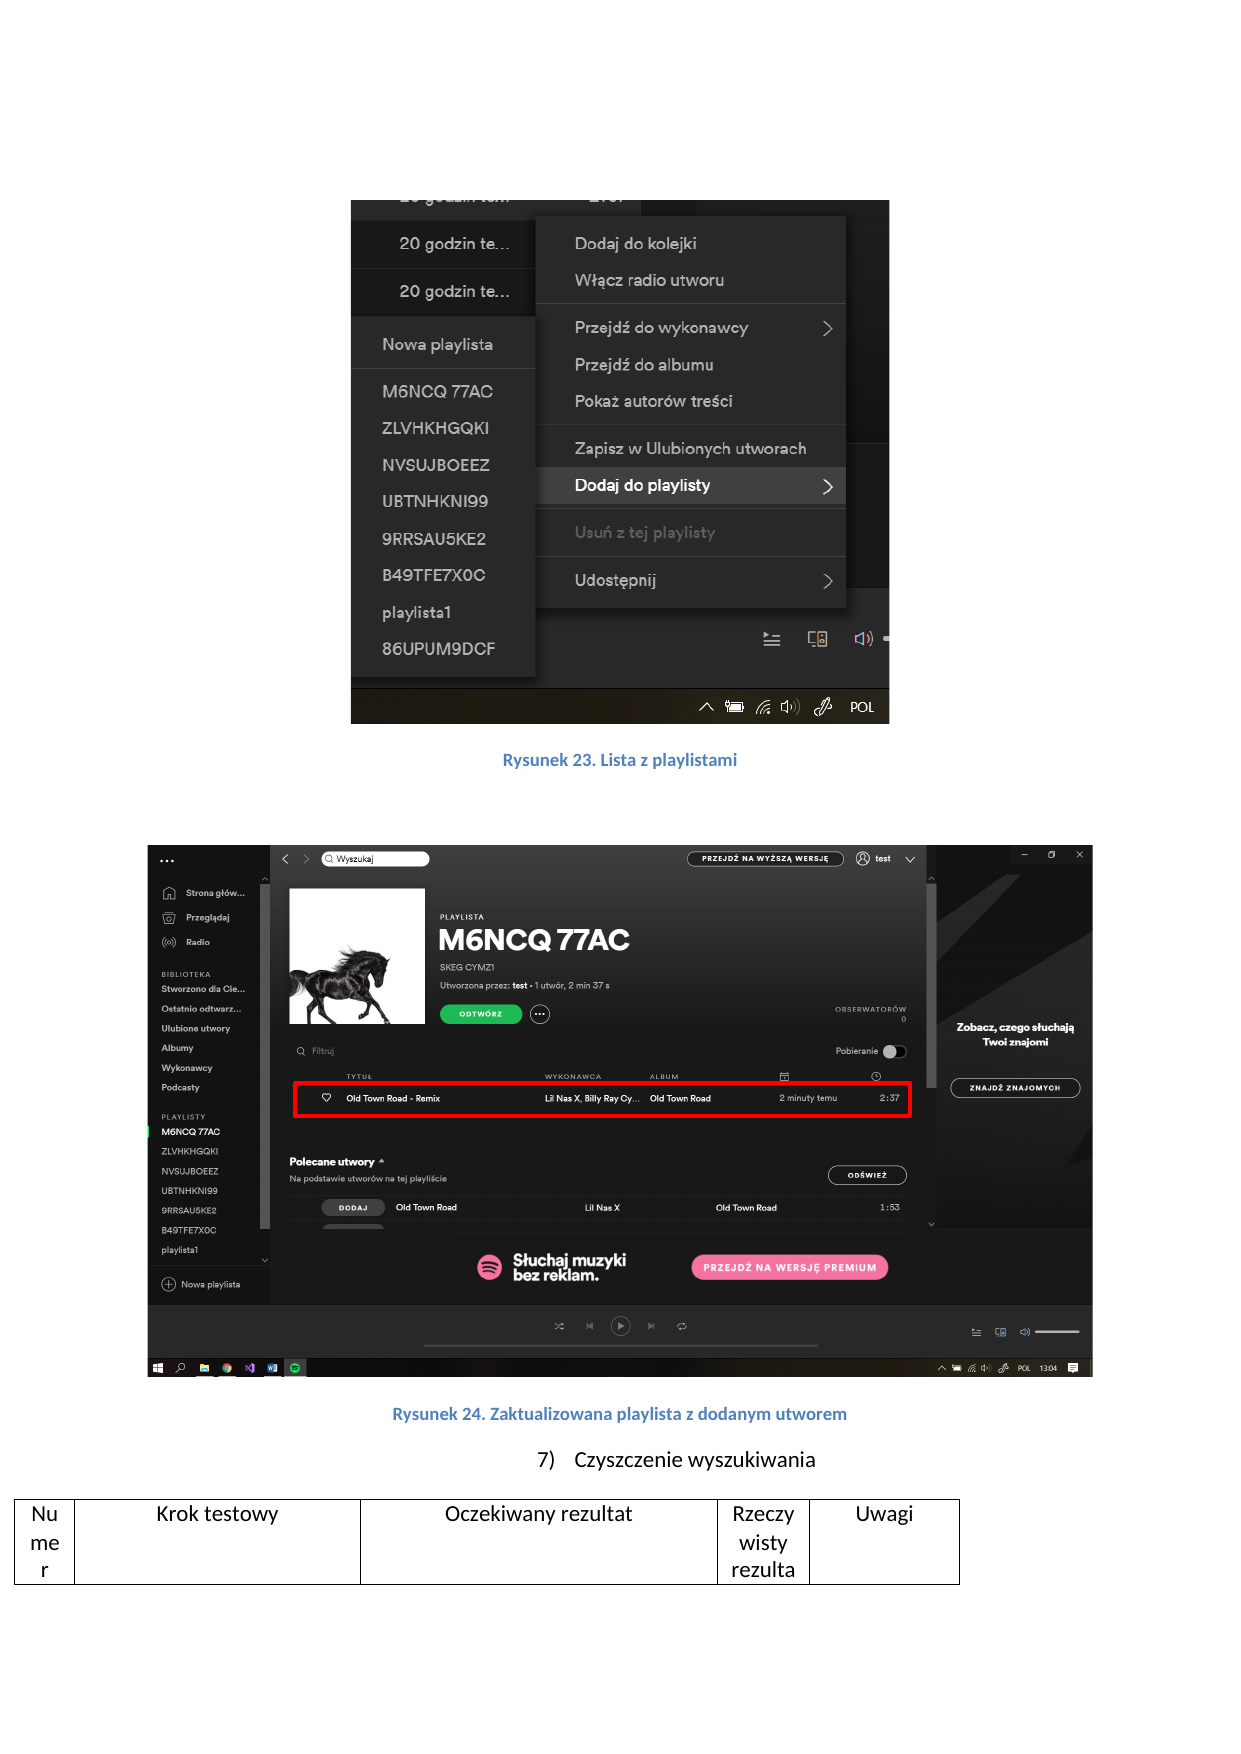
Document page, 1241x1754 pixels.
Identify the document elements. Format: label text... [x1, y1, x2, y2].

picture [350, 200, 890, 724]
table_header Oczekiwany rezultat [361, 1500, 717, 1584]
table_header Numer kroku [15, 1500, 74, 1584]
text Rysunek 23. Lista z playlistami [148, 748, 1093, 771]
table_header Krok testowy [75, 1500, 360, 1584]
table_header Uwagi [810, 1500, 959, 1584]
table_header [718, 1500, 809, 1584]
list Czyszczenie wyszukiwania [260, 1446, 1093, 1473]
picture [147, 845, 1093, 1377]
text Rysunek 24. Zaktualizowana playlista z dodanym utworem [148, 1402, 1093, 1425]
